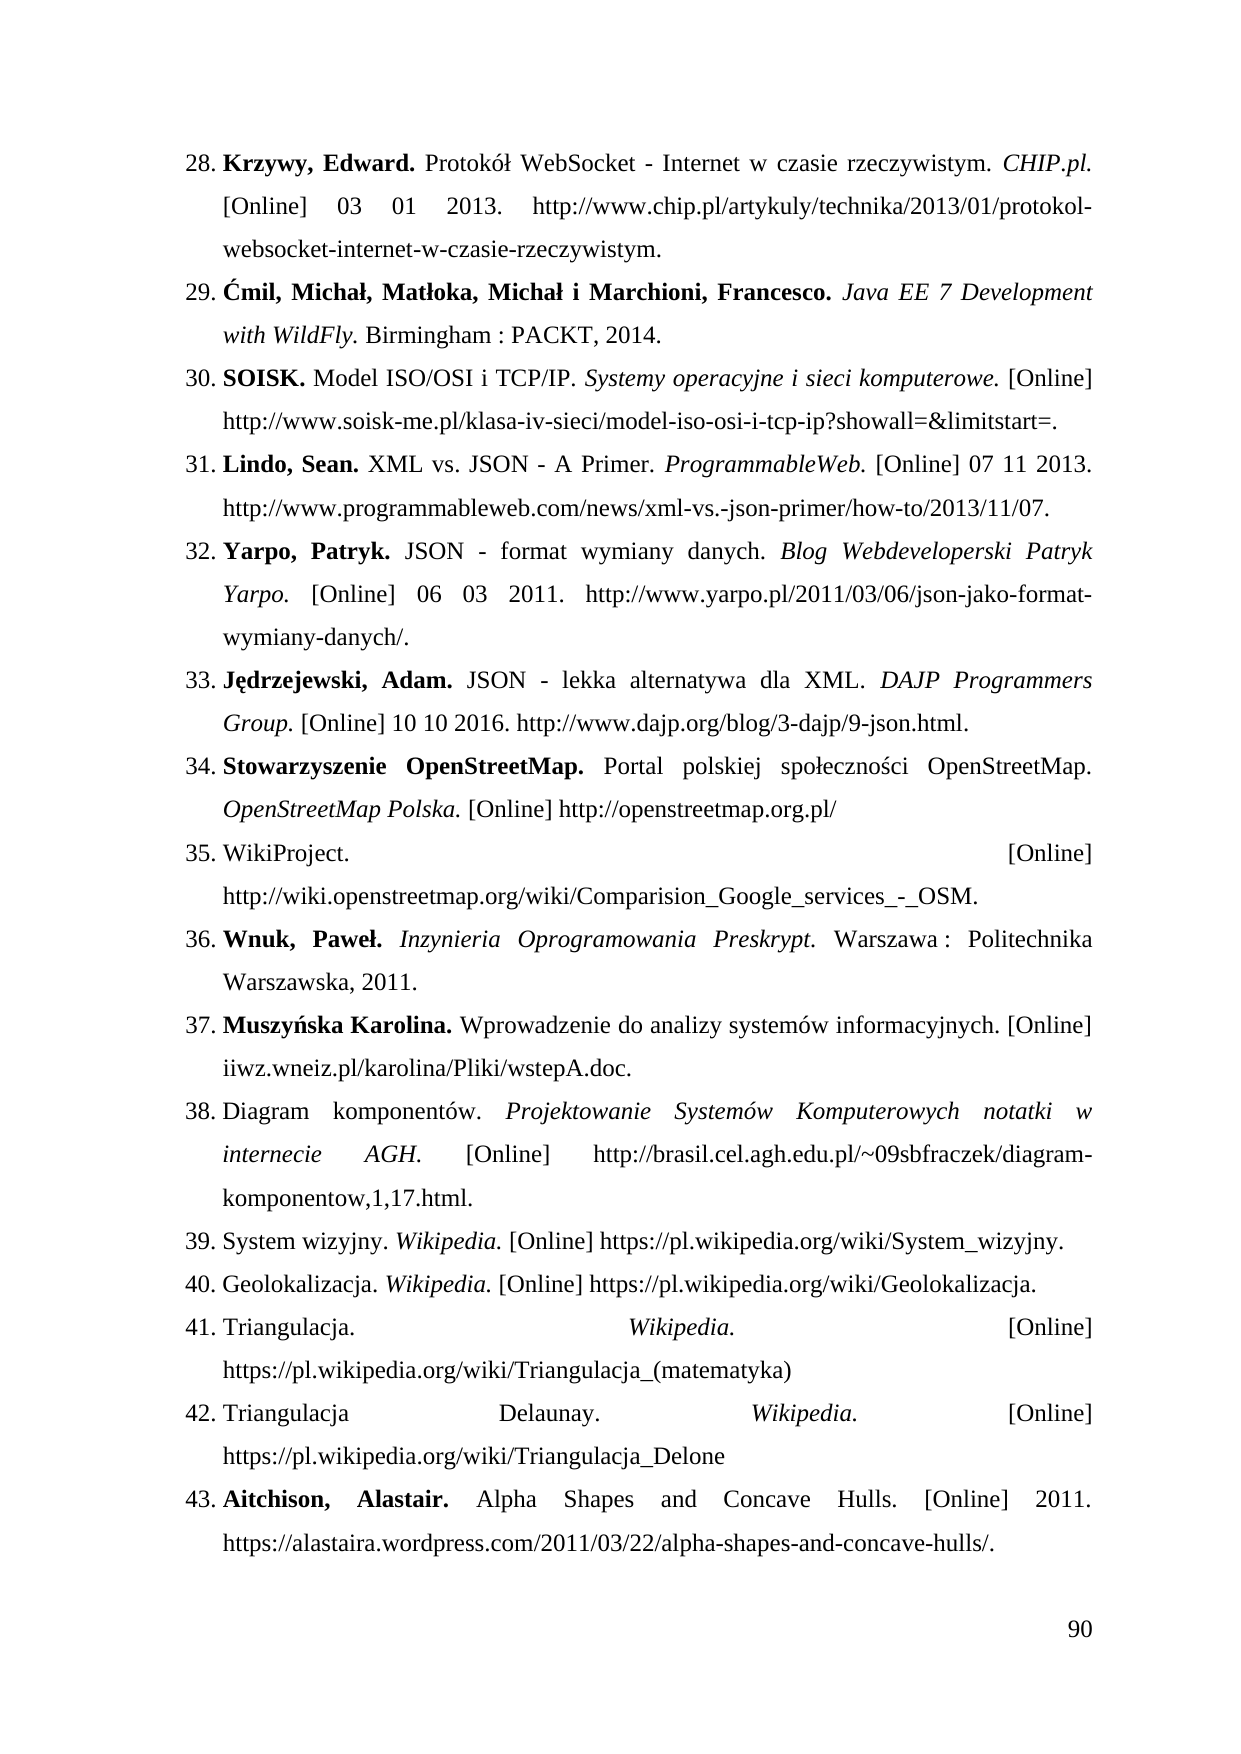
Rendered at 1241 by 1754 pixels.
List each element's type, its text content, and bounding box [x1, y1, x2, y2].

list Lindo, Sean. XML vs. JSON - A Primer. ProgrammableWeb. [Online] 07 11 2013. http://www.programmableweb.com/news/xml-vs.-json-primer/how-to/2013/11/07. [185, 449, 1092, 521]
list Wnuk, Paweł. Inzynieria Oprogramowania Preskrypt. Warszawa : Politechnika Warszawska, 2011. [185, 924, 1092, 996]
list Geolokalizacja. Wikipedia. [Online] https://pl.wikipedia.org/wiki/Geolokalizacja. [185, 1269, 1092, 1298]
list Aitchison, Alastair. Alpha Shapes and Concave Hulls. [Online] 2011. https://alastaira.wordpress.com/2011/03/22/alpha-shapes-and-concave-hulls/. [185, 1484, 1092, 1556]
list Krzywy, Edward. Protokół WebSocket - Internet w czasie rzeczywistym. CHIP.pl. [Online] 03 01 2013. http://www.chip.pl/artykuly/technika/2013/01/protokol-websocket-internet-w-czasie-rzeczywistym. [185, 148, 1092, 263]
list System wizyjny. Wikipedia. [Online] https://pl.wikipedia.org/wiki/System_wizyjny. [185, 1226, 1092, 1254]
list Ćmil, Michał, Matłoka, Michał i Marchioni, Francesco. Java EE 7 Development with WildFly. Birmingham : PACKT, 2014. [185, 277, 1092, 349]
list WikiProject. [Online] http://wiki.openstreetmap.org/wiki/Comparision_Google_services_-_OSM. [185, 838, 1092, 909]
list Triangulacja. Wikipedia. [Online] https://pl.wikipedia.org/wiki/Triangulacja_(matematyka) [185, 1312, 1092, 1384]
list SOISK. Model ISO/OSI i TCP/IP. Systemy operacyjne i sieci komputerowe. [Online] http://www.soisk-me.pl/klasa-iv-sieci/model-iso-osi-i-tcp-ip?showall=&limitstart=. [185, 363, 1092, 435]
list Jędrzejewski, Adam. JSON - lekka alternatywa dla XML. DAJP Programmers Group. [Online] 10 10 2016. http://www.dajp.org/blog/3-dajp/9-json.html. [185, 665, 1092, 737]
list Triangulacja Delaunay. Wikipedia. [Online] https://pl.wikipedia.org/wiki/Triangulacja_Delone [185, 1398, 1092, 1470]
list Yarpo, Patryk. JSON - format wymiany danych. Blog Webdeveloperski Patryk Yarpo. [Online] 06 03 2011. http://www.yarpo.pl/2011/03/06/json-jako-format-wymiany-danych/. [185, 536, 1092, 651]
list Stowarzyszenie OpenStreetMap. Portal polskiej społeczności OpenStreetMap. OpenStreetMap Polska. [Online] http://openstreetmap.org.pl/ [185, 751, 1092, 823]
list Diagram komponentów. Projektowanie Systemów Komputerowych notatki w internecie AGH. [Online] http://brasil.cel.agh.edu.pl/~09sbfraczek/diagram-komponentow,1,17.html. [185, 1096, 1092, 1211]
list Muszyńska Karolina. Wprowadzenie do analizy systemów informacyjnych. [Online] iiwz.wneiz.pl/karolina/Pliki/wstepA.doc. [185, 1010, 1092, 1082]
